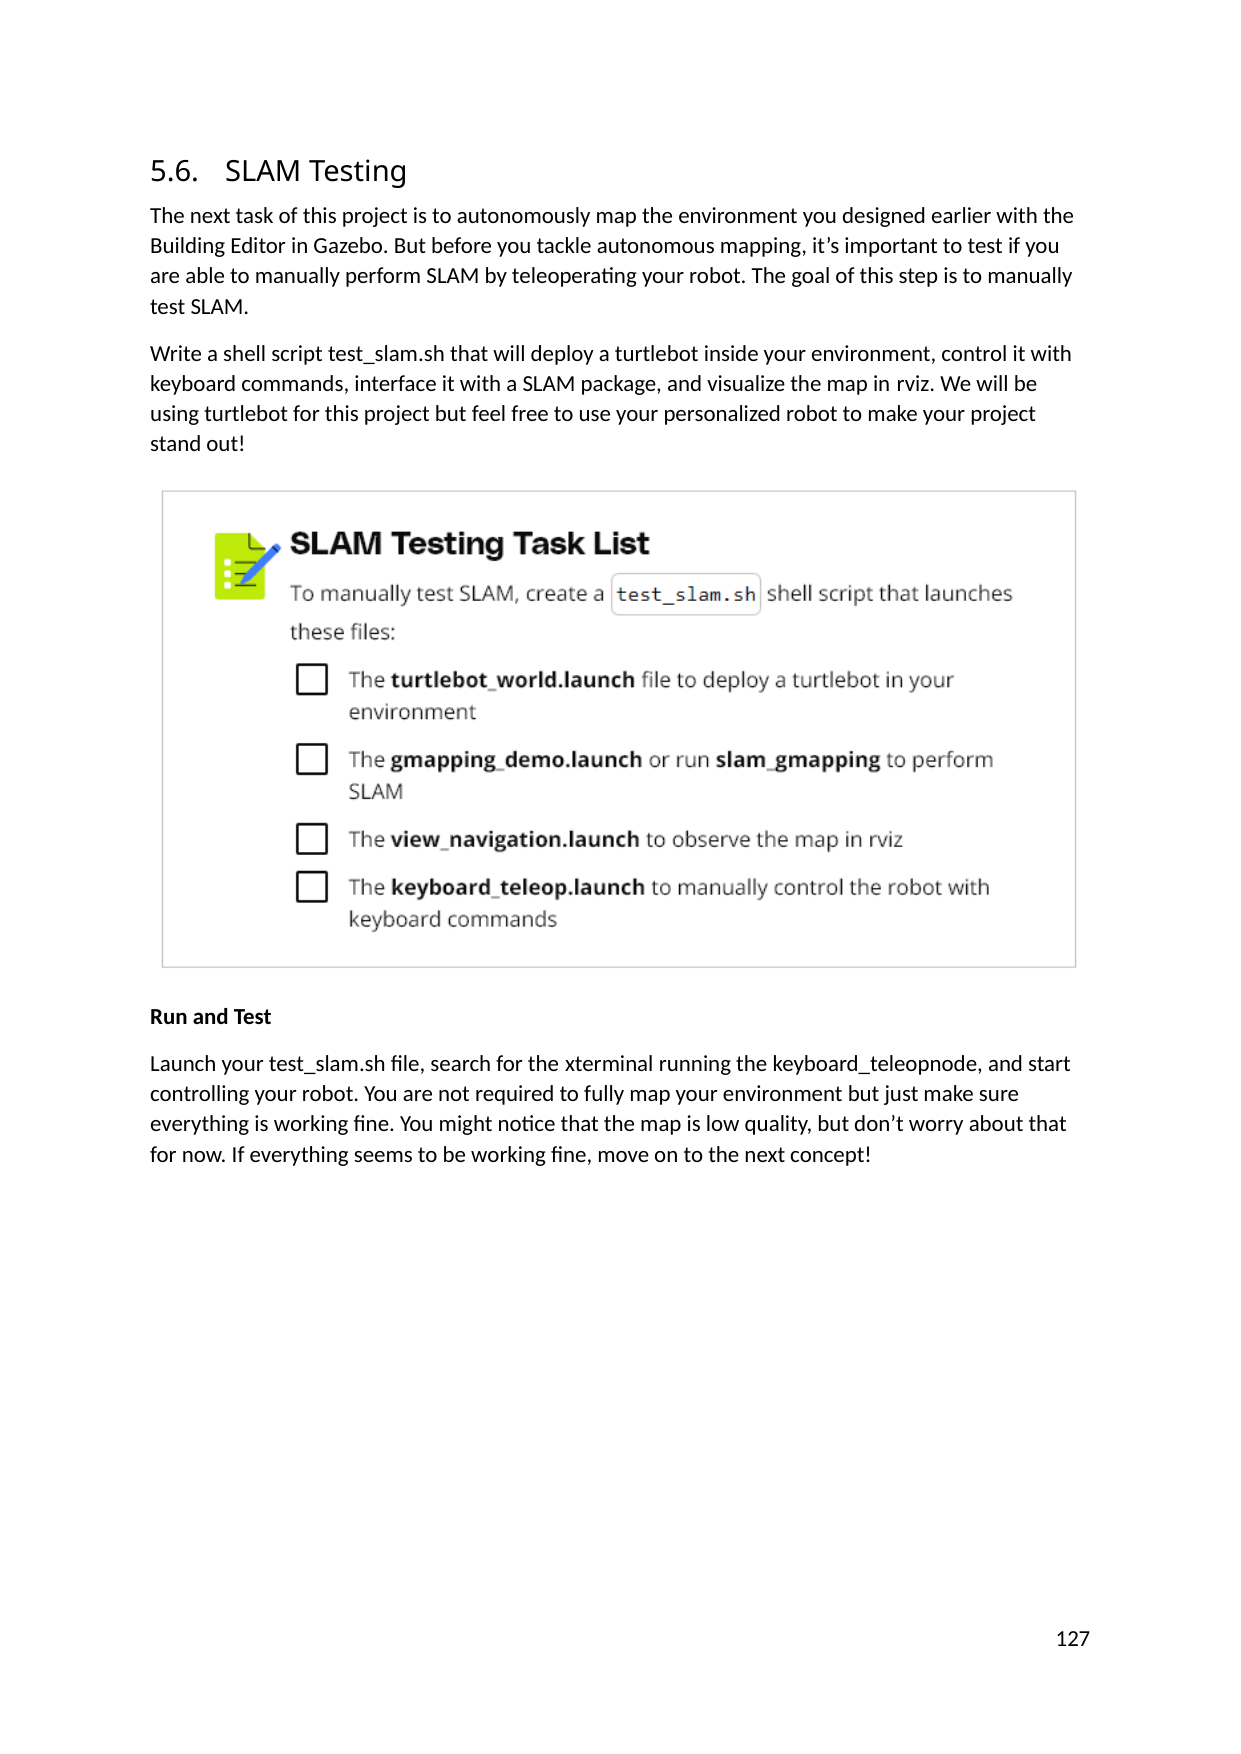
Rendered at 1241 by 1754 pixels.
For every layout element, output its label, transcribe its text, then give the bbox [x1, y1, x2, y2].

text The next task of this project is to autonomously map the environment you designed earlier with the Building Editor in Gazebo. But before you tackle autonomous mapping, it’s important to test if you are able to manually perform SLAM by teleoperating your robot. The goal of this step is to manually test SLAM. [150, 201, 1090, 320]
picture [150, 476, 1091, 984]
text Launch your test_slam.sh file, search for the xterminal running the keyboard_teleopnode, and start controlling your robot. You are not required to fully map your environment but just make sure everything is working fine. You might notice that the map is low quality, but don’t worry about that for now. If everything seems to be working fine, move on to the next concept! [150, 1049, 1090, 1168]
subtitle SLAM Testing [150, 150, 1090, 190]
text Run and Test [150, 1002, 1090, 1030]
text Write a shell script test_slam.sh that will deploy a turtlebot inside your environment, control it with keyboard commands, interface it with a SLAM package, and visualize the map in rviz. We will be using turtlebot for this project but feel free to use your personalized robot to make your project stand out! [150, 339, 1090, 457]
